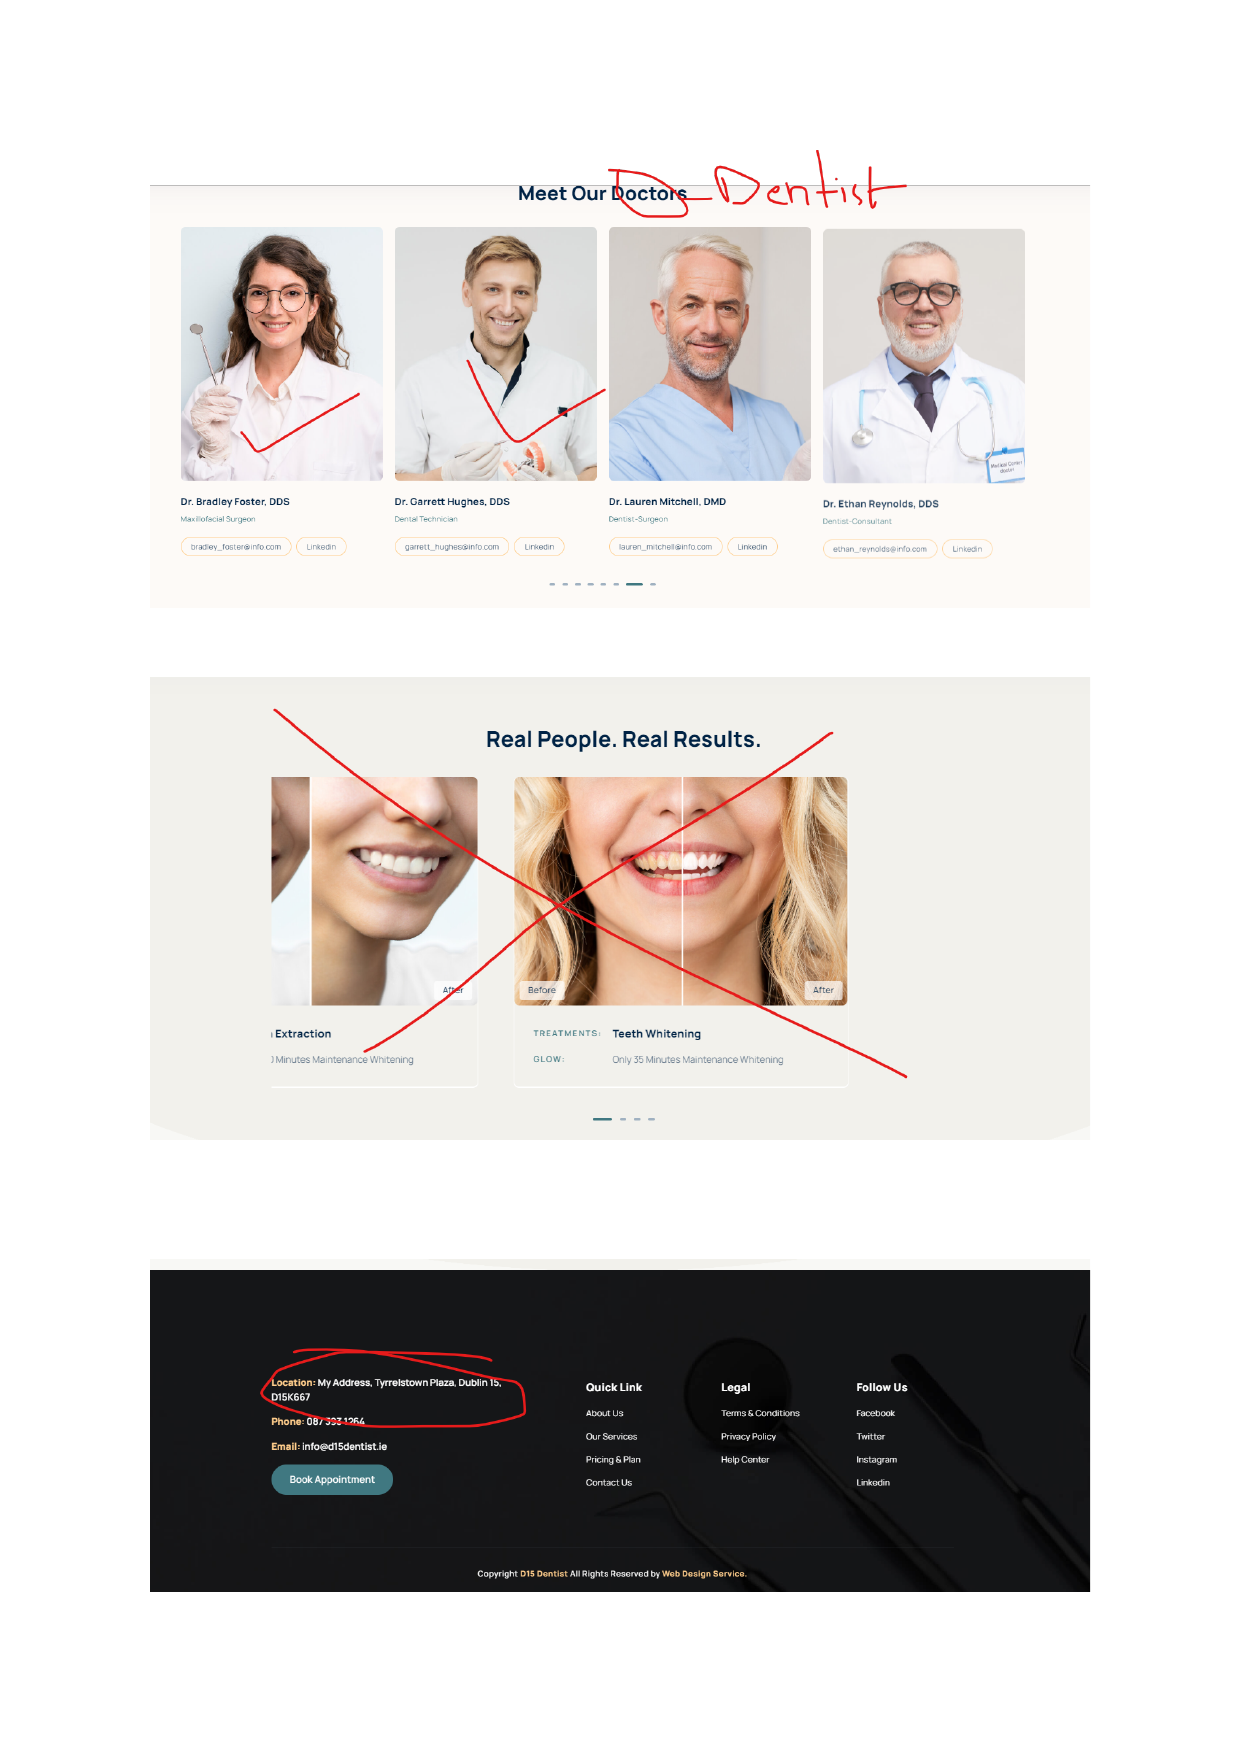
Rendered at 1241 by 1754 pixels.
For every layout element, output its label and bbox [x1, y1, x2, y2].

picture [150, 150, 1091, 608]
picture [150, 1259, 1091, 1592]
picture [150, 677, 1091, 1140]
